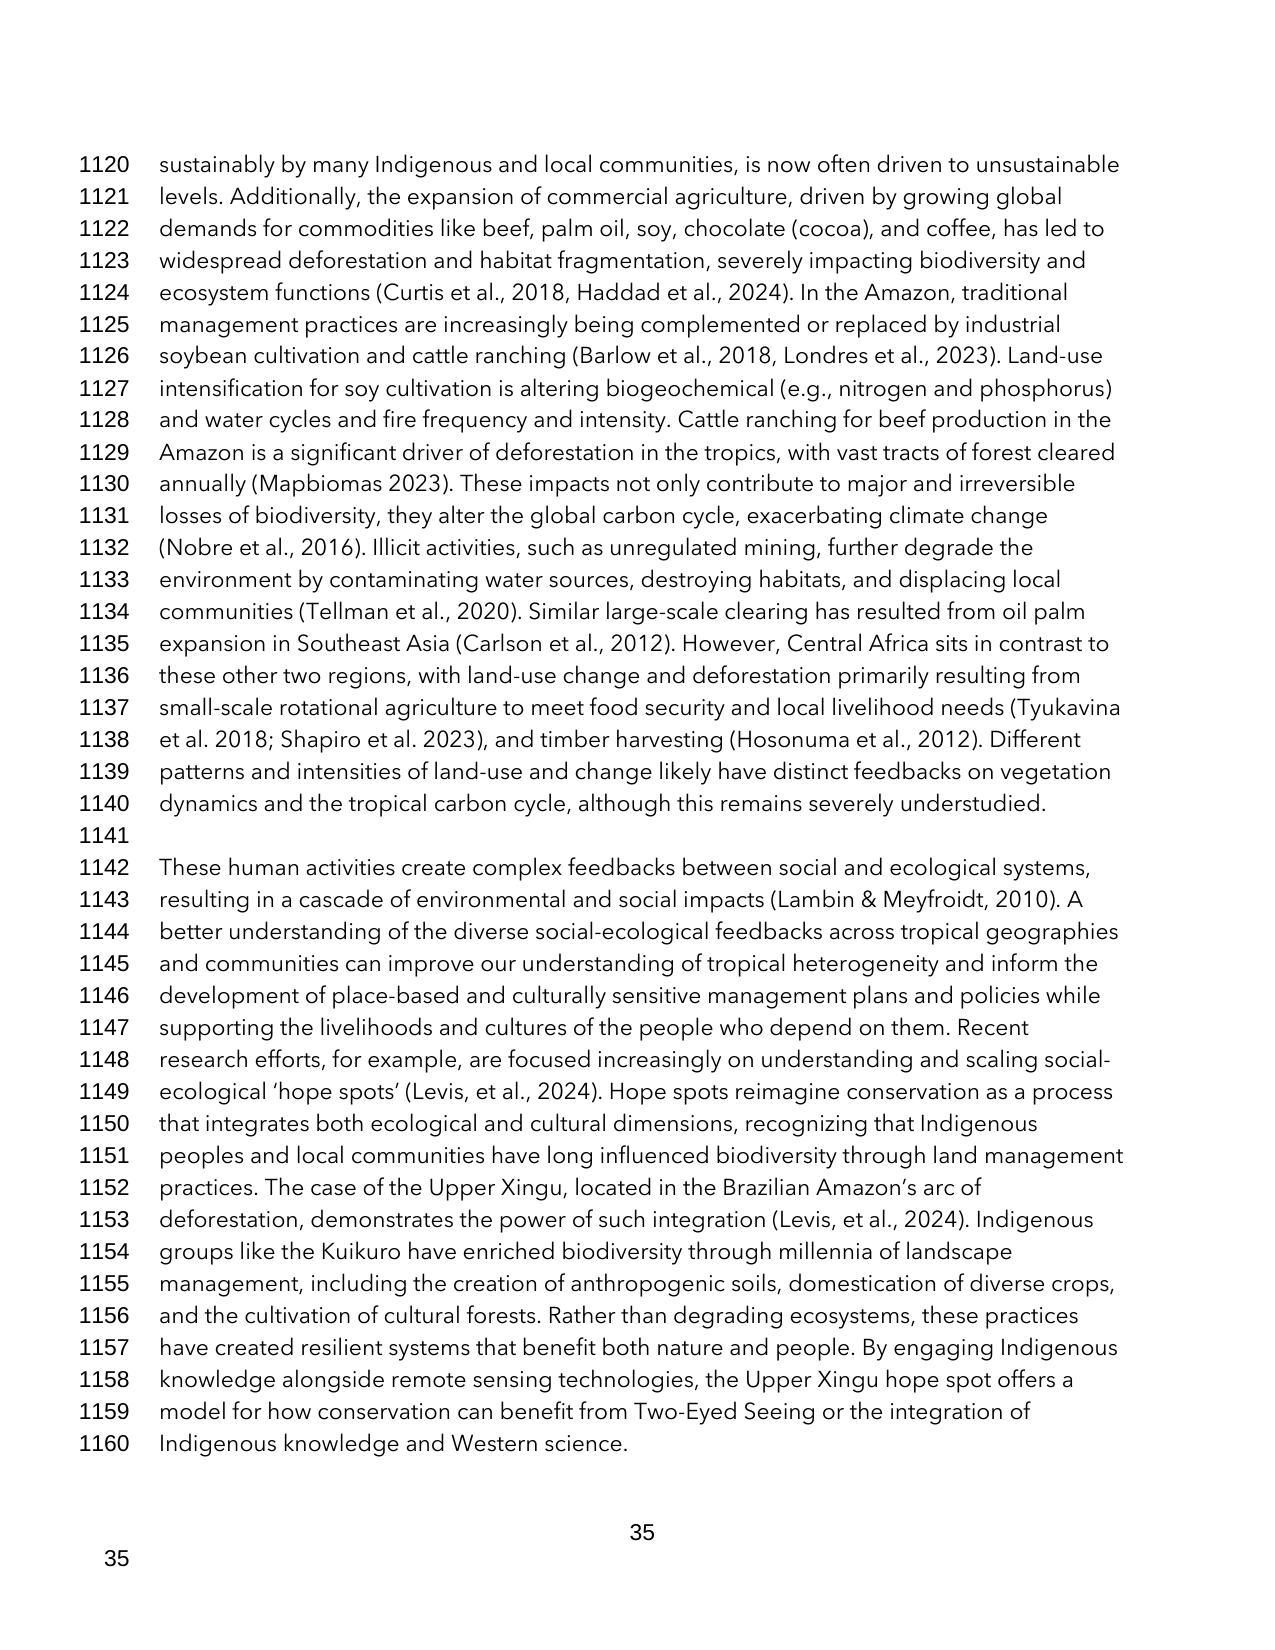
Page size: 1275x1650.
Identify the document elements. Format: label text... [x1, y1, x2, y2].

text These human activities create complex feedbacks between social and ecological systems, resulting in a cascade of environmental and social impacts (Lambin & Meyfroidt, 2010). A better understanding of the diverse social-ecological feedbacks across tropical geographies and communities can improve our understanding of tropical heterogeneity and inform the development of place-based and culturally sensitive management plans and policies while supporting the livelihoods and cultures of the people who depend on them. Recent research efforts, for example, are focused increasingly on understanding and scaling social-ecological ‘hope spots’ (Levis, et al., 2024). Hope spots reimagine conservation as a process that integrates both ecological and cultural dimensions, recognizing that Indigenous peoples and local communities have long influenced biodiversity through land management practices. The case of the Upper Xingu, located in the Brazilian Amazon’s arc of deforestation, demonstrates the power of such integration (Levis, et al., 2024). Indigenous groups like the Kuikuro have enriched biodiversity through millennia of landscape management, including the creation of anthropogenic soils, domestication of diverse crops, and the cultivation of cultural forests. Rather than degrading ecosystems, these practices have created resilient systems that benefit both nature and people. By engaging Indigenous knowledge alongside remote sensing technologies, the Upper Xingu hope spot offers a model for how conservation can benefit from Two-Eyed Seeing or the integration of Indigenous knowledge and Western science. [159, 853, 1125, 1457]
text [159, 150, 1125, 817]
